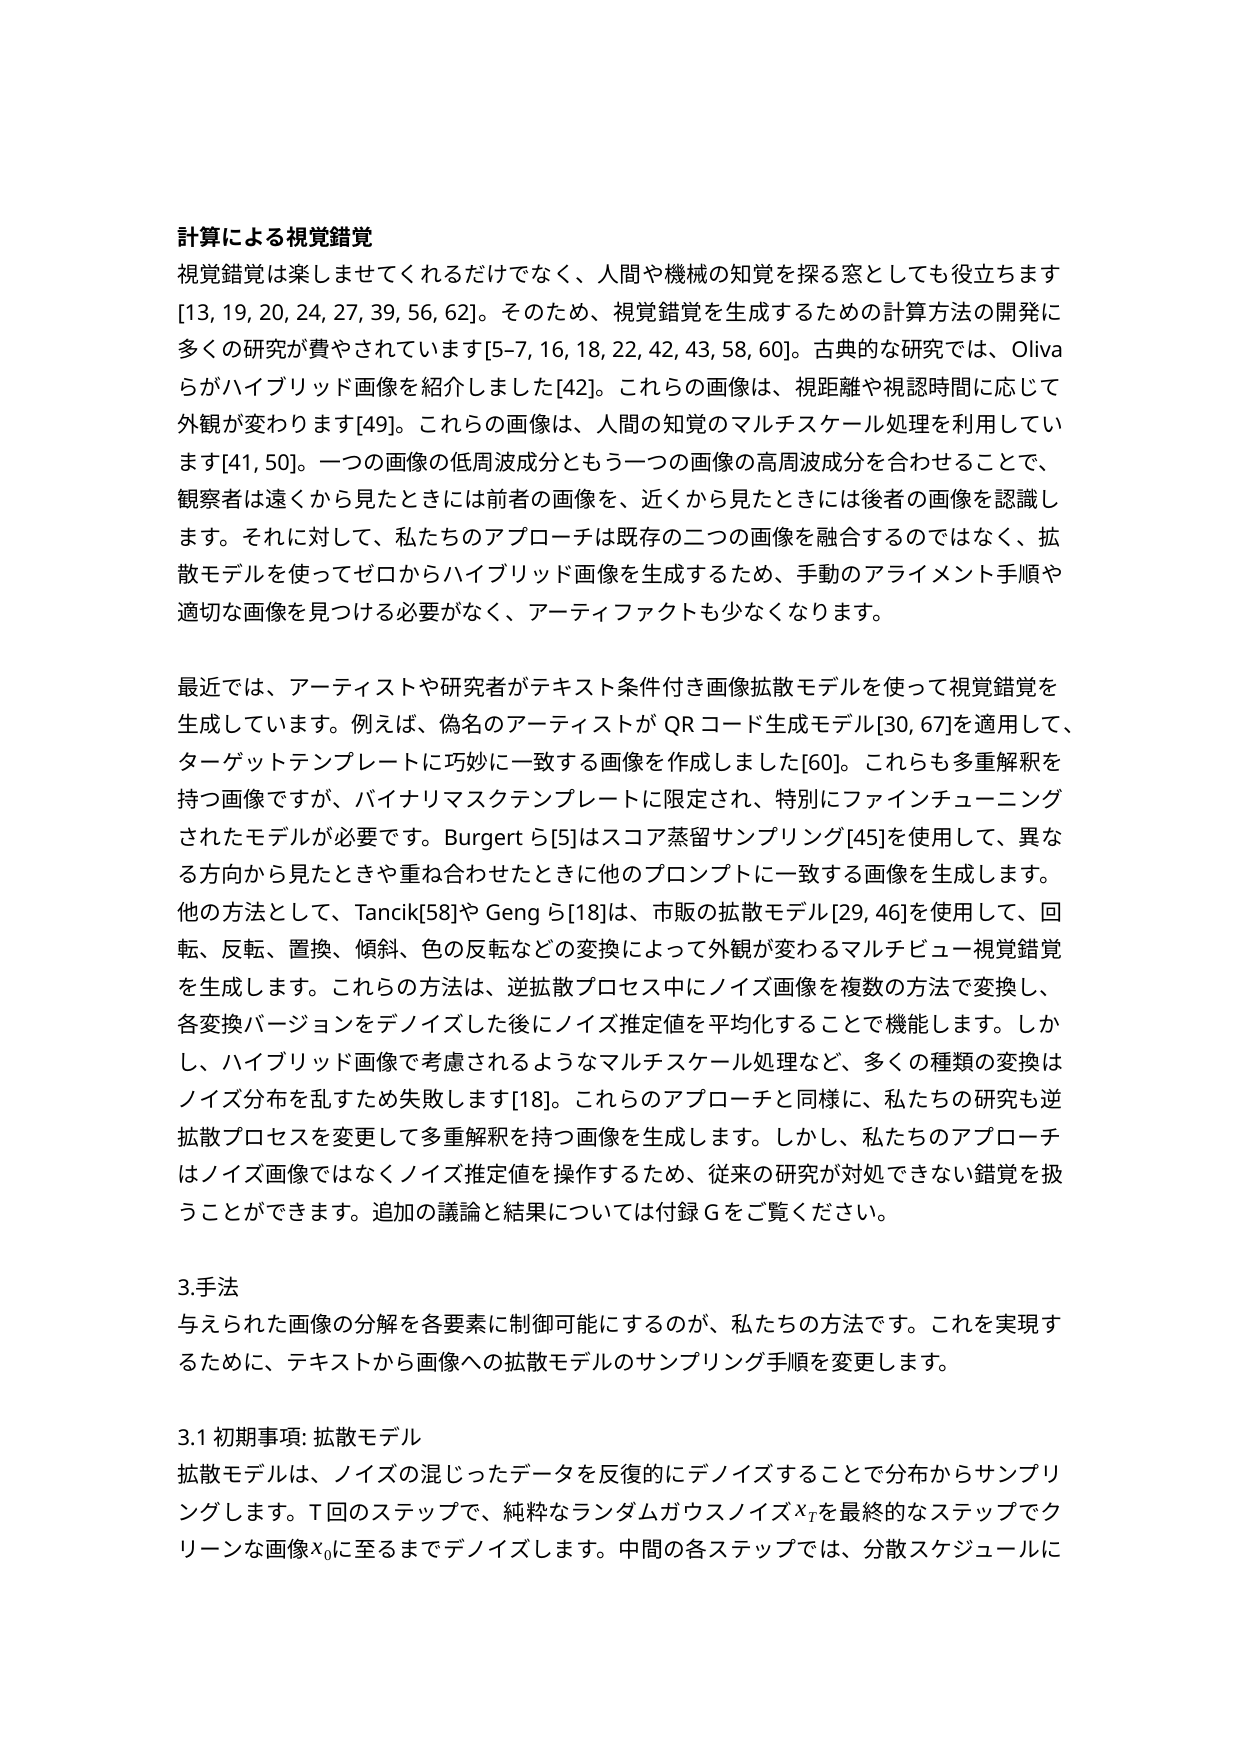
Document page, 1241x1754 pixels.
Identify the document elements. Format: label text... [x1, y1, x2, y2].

text 最近では、アーティストや研究者がテキスト条件付き画像拡散モデルを使って視覚錯覚を生成しています。例えば、偽名のアーティストがQRコード生成モデル[30, 67]を適用して、ターゲットテンプレートに巧妙に一致する画像を作成しました[60]。これらも多重解釈を持つ画像ですが、バイナリマスクテンプレートに限定され、特別にファインチューニングされたモデルが必要です。Burgertら[5]はスコア蒸留サンプリング[45]を使用して、異なる方向から見たときや重ね合わせたときに他のプロンプトに一致する画像を生成します。他の方法として、Tancik[58]やGengら[18]は、市販の拡散モデル[29, 46]を使用して、回転、反転、置換、傾斜、色の反転などの変換によって外観が変わるマルチビュー視覚錯覚を生成します。これらの方法は、逆拡散プロセス中にノイズ画像を複数の方法で変換し、各変換バージョンをデノイズした後にノイズ推定値を平均化することで機能します。しかし、ハイブリッド画像で考慮されるようなマルチスケール処理など、多くの種類の変換はノイズ分布を乱すため失敗します[18]。これらのアプローチと同様に、私たちの研究も逆拡散プロセスを変更して多重解釈を持つ画像を生成します。しかし、私たちのアプローチはノイズ画像ではなくノイズ推定値を操作するため、従来の研究が対処できない錯覚を扱うことができます。追加の議論と結果については付録Gをご覧ください。 [177, 667, 1063, 1229]
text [177, 1454, 1063, 1567]
text 視覚錯覚は楽しませてくれるだけでなく、人間や機械の知覚を探る窓としても役立ちます[13, 19, 20, 24, 27, 39, 56, 62]。そのため、視覚錯覚を生成するための計算方法の開発に多くの研究が費やされています[5–7, 16, 18, 22, 42, 43, 58, 60]。古典的な研究では、Olivaらがハイブリッド画像を紹介しました[42]。これらの画像は、視距離や視認時間に応じて外観が変わります[49]。これらの画像は、人間の知覚のマルチスケール処理を利用しています[41, 50]。一つの画像の低周波成分ともう一つの画像の高周波成分を合わせることで、観察者は遠くから見たときには前者の画像を、近くから見たときには後者の画像を認識します。それに対して、私たちのアプローチは既存の二つの画像を融合するのではなく、拡散モデルを使ってゼロからハイブリッド画像を生成するため、手動のアライメント手順や適切な画像を見つける必要がなく、アーティファクトも少なくなります。 [177, 254, 1063, 629]
text 3.手法 [177, 1267, 1063, 1304]
text 3.1 初期事項: 拡散モデル [177, 1417, 1063, 1454]
text 計算による視覚錯覚 [177, 217, 1063, 254]
text 与えられた画像の分解を各要素に制御可能にするのが、私たちの方法です。これを実現するために、テキストから画像への拡散モデルのサンプリング手順を変更します。 [177, 1304, 1063, 1379]
